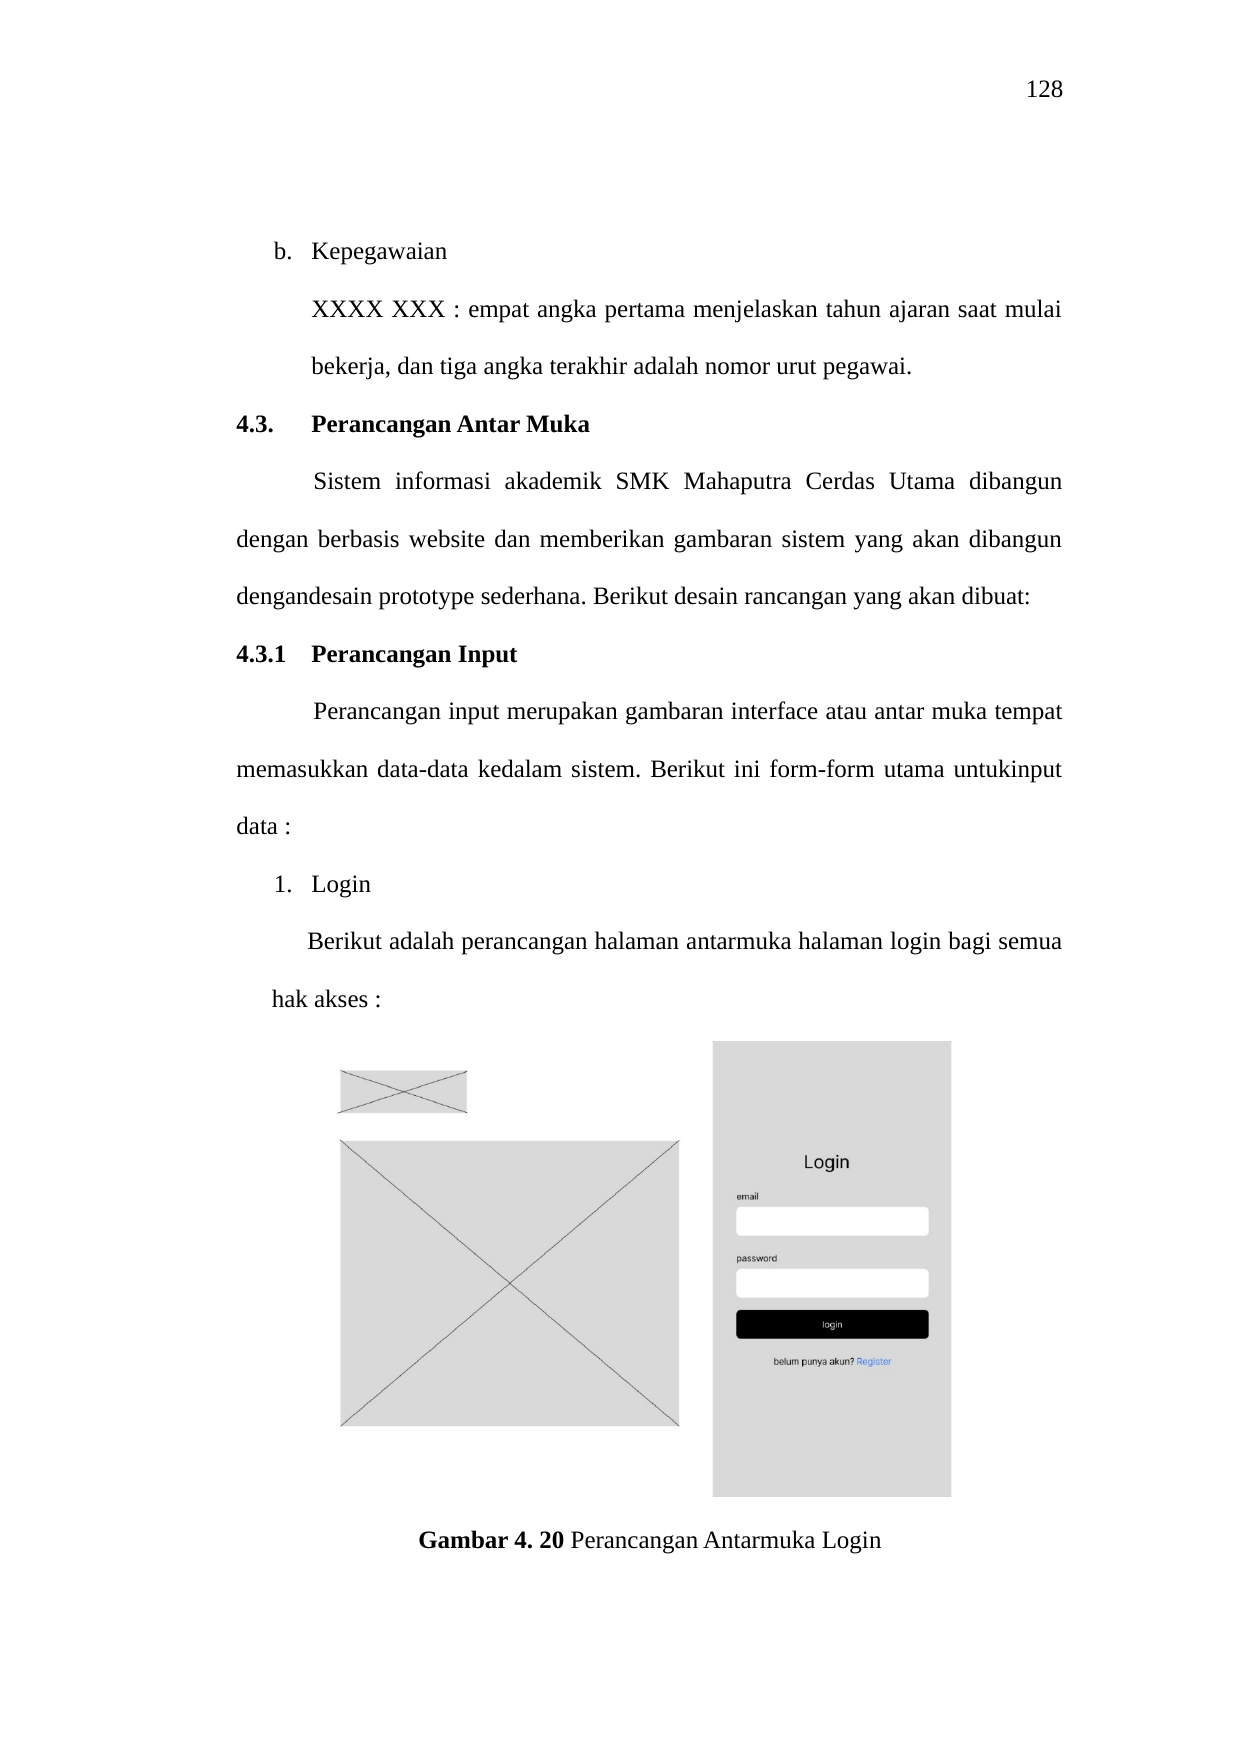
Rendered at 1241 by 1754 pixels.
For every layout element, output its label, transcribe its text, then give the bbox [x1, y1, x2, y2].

text Sistem informasi akademik SMK Mahaputra Cerdas Utama dibangun dengan berbasis website dan memberikan gambaran sistem yang akan dibangun dengandesain prototype sederhana. Berikut desain rancangan yang akan dibuat: [236, 466, 1063, 610]
text Berikut adalah perancangan halaman antarmuka halaman login bagi semua hak akses : [272, 926, 1063, 1012]
list Login [274, 869, 1063, 897]
list Kepegawaian [274, 236, 1063, 265]
list XXXX XXX : empat angka pertama menjelaskan tahun ajaran saat mulai bekerja, dan tiga angka terakhir adalah nomor urut pegawai. [311, 294, 1063, 380]
text Perancangan Antar Muka [236, 409, 1063, 437]
text Gambar 4. 20 Perancangan Antarmuka Login [236, 1525, 1063, 1554]
list Perancangan Input [236, 639, 1063, 667]
text Perancangan input merupakan gambaran interface atau antar muka tempat memasukkan data-data kedalam sistem. Berikut ini form-form utama untukinput data : [236, 696, 1063, 840]
picture [311, 1041, 952, 1497]
